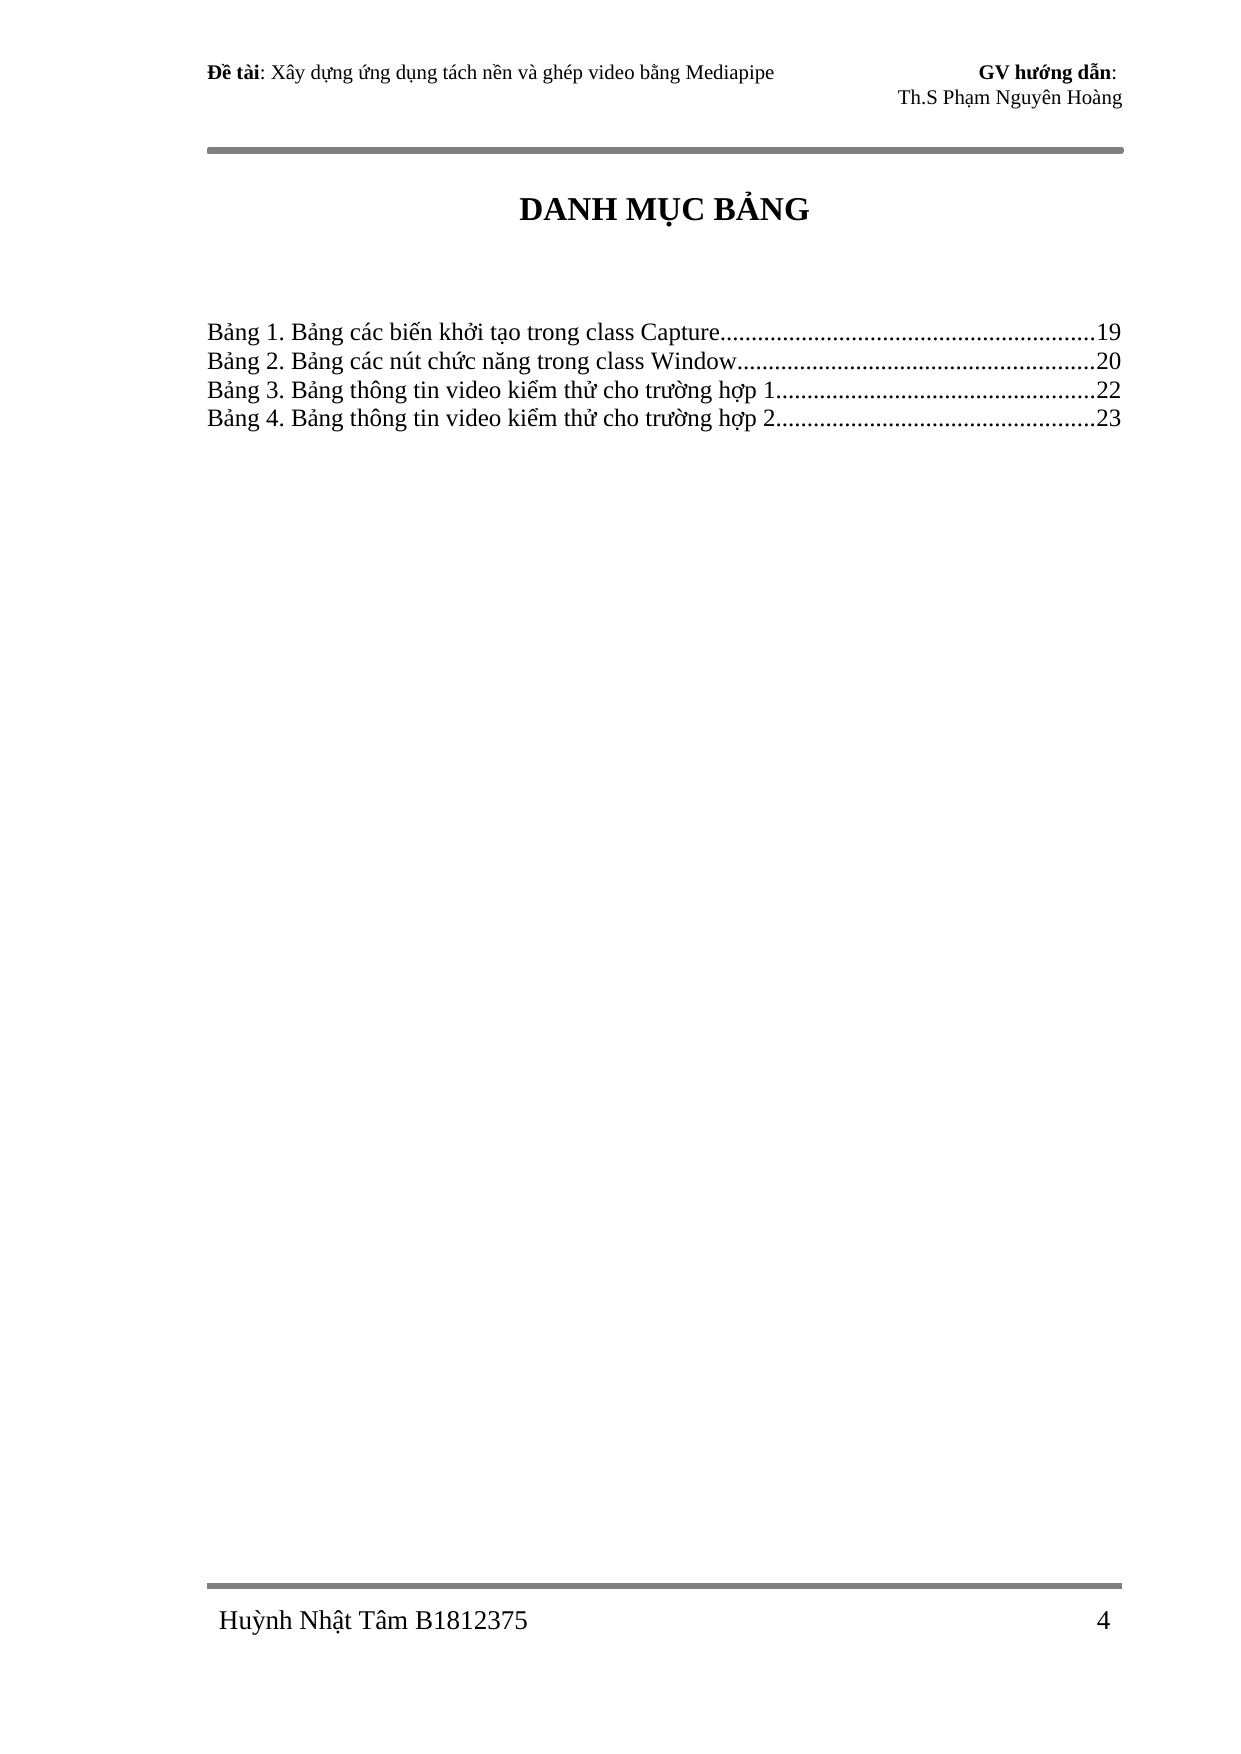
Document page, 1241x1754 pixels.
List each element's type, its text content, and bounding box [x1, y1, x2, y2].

text Bảng 2. Bảng các nút chức năng trong class Window. 20 [207, 346, 1122, 375]
subtitle DANH MỤC BẢNG [207, 190, 1122, 305]
text Bảng 3. Bảng thông tin video kiểm thử cho trường hợp 1. 22 [207, 375, 1122, 403]
text Bảng 1. Bảng các biến khởi tạo trong class Capture. 19 [207, 317, 1122, 346]
text Bảng 4. Bảng thông tin video kiểm thử cho trường hợp 2. 23 [207, 403, 1122, 432]
